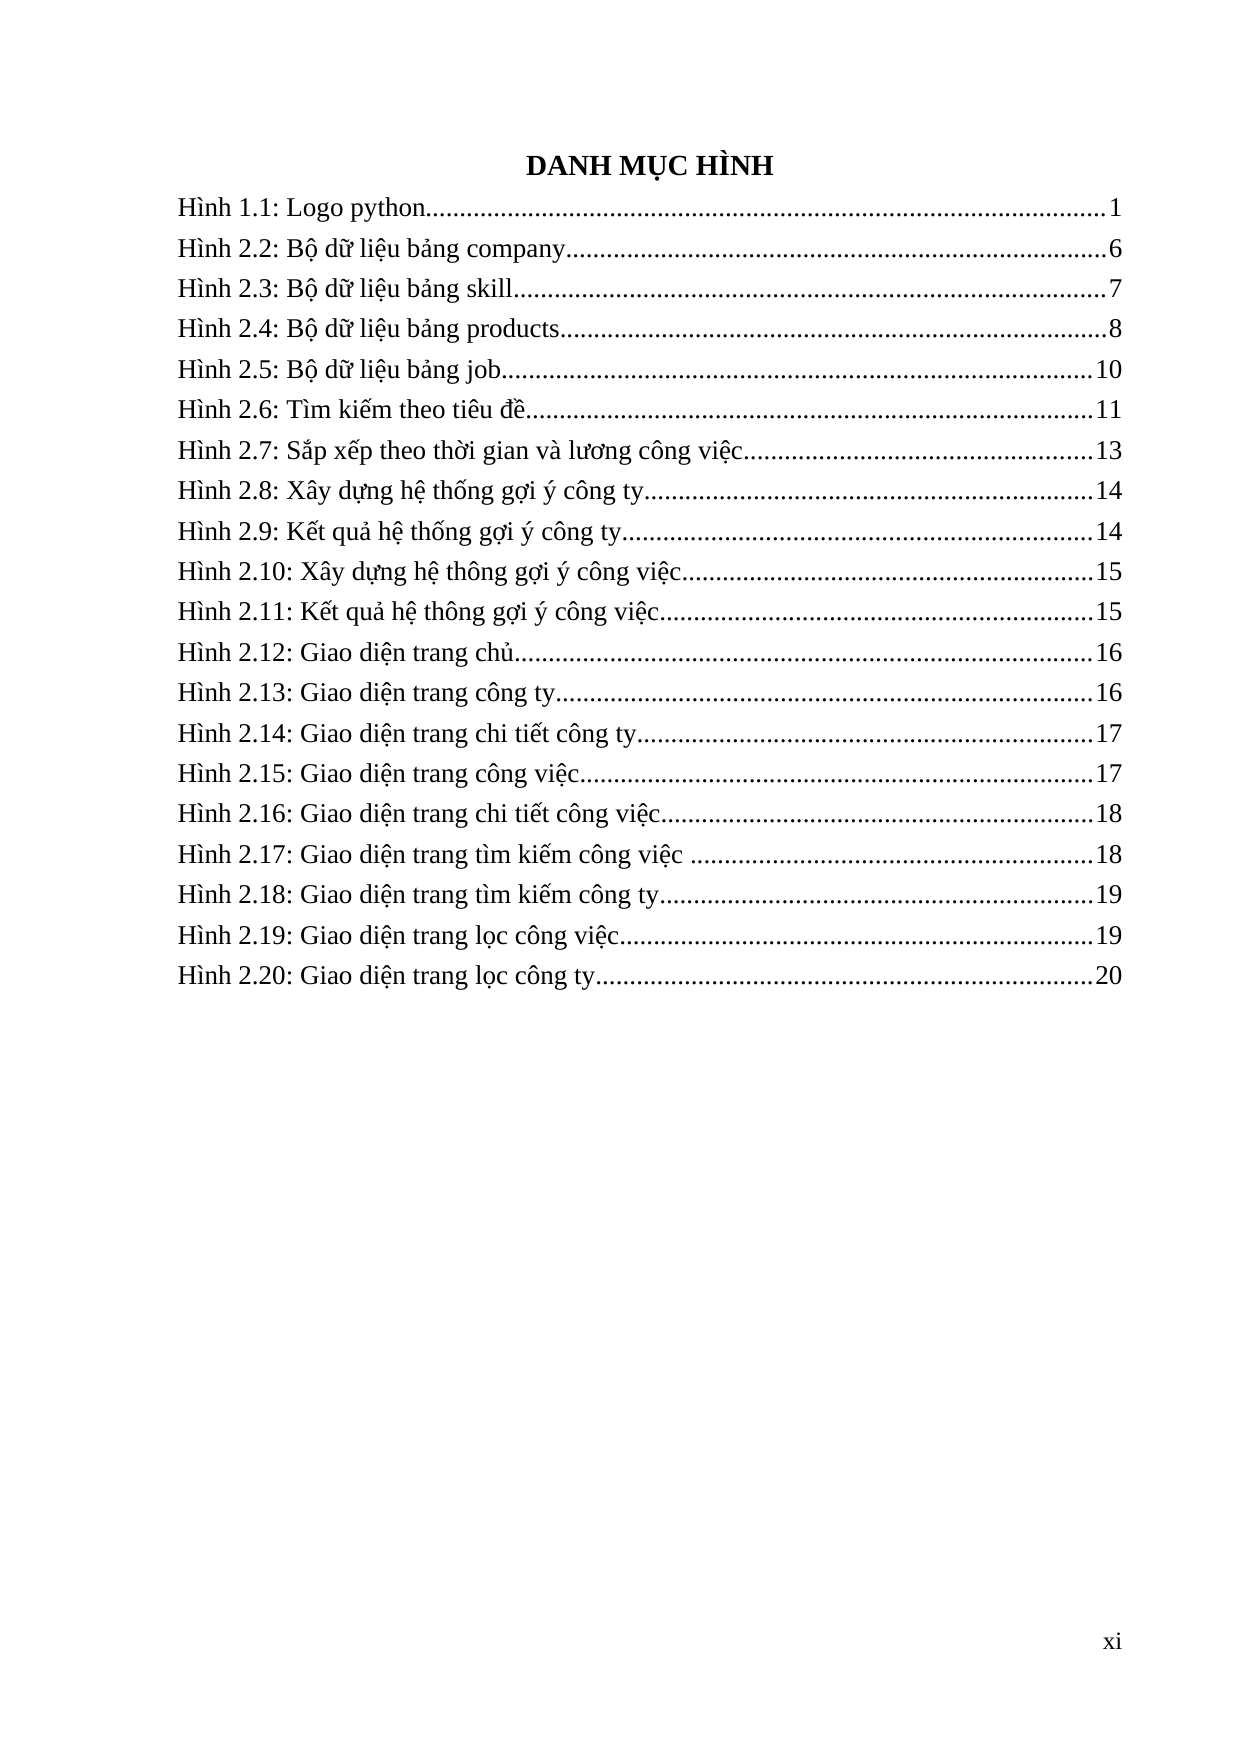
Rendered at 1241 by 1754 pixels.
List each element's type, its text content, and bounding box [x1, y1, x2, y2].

text Hình 2.3: Bộ dữ liệu bảng skill 7 [177, 272, 1122, 303]
text Hình 2.17: Giao diện trang tìm kiếm công việc 18 [177, 838, 1122, 869]
text Hình 2.11: Kết quả hệ thông gợi ý công việc 15 [177, 595, 1122, 627]
text Hình 2.12: Giao diện trang chủ 16 [177, 636, 1122, 667]
text Hình 2.16: Giao diện trang chi tiết công việc 18 [177, 797, 1122, 829]
text Hình 2.9: Kết quả hệ thống gợi ý công ty 14 [177, 514, 1122, 546]
text Hình 2.19: Giao diện trang lọc công việc 19 [177, 919, 1122, 950]
text Hình 2.13: Giao diện trang công ty 16 [177, 676, 1122, 707]
text Hình 2.6: Tìm kiếm theo tiêu đề 11 [177, 393, 1122, 424]
text Hình 2.15: Giao diện trang công việc 17 [177, 757, 1122, 788]
text DANH MỤC HÌNH [177, 148, 1122, 181]
text Hình 2.7: Sắp xếp theo thời gian và lương công việc 13 [177, 434, 1122, 465]
text Hình 2.10: Xây dựng hệ thông gợi ý công việc 15 [177, 555, 1122, 586]
text Hình 2.14: Giao diện trang chi tiết công ty 17 [177, 717, 1122, 748]
text Hình 2.5: Bộ dữ liệu bảng job 10 [177, 353, 1122, 384]
text Hình 2.20: Giao diện trang lọc công ty 20 [177, 959, 1122, 990]
text Hình 1.1: Logo python 1 [177, 191, 1122, 222]
text Hình 2.18: Giao diện trang tìm kiếm công ty 19 [177, 878, 1122, 909]
text Hình 2.2: Bộ dữ liệu bảng company 6 [177, 232, 1122, 263]
text Hình 2.8: Xây dựng hệ thống gợi ý công ty 14 [177, 474, 1122, 505]
text Hình 2.4: Bộ dữ liệu bảng products 8 [177, 312, 1122, 344]
